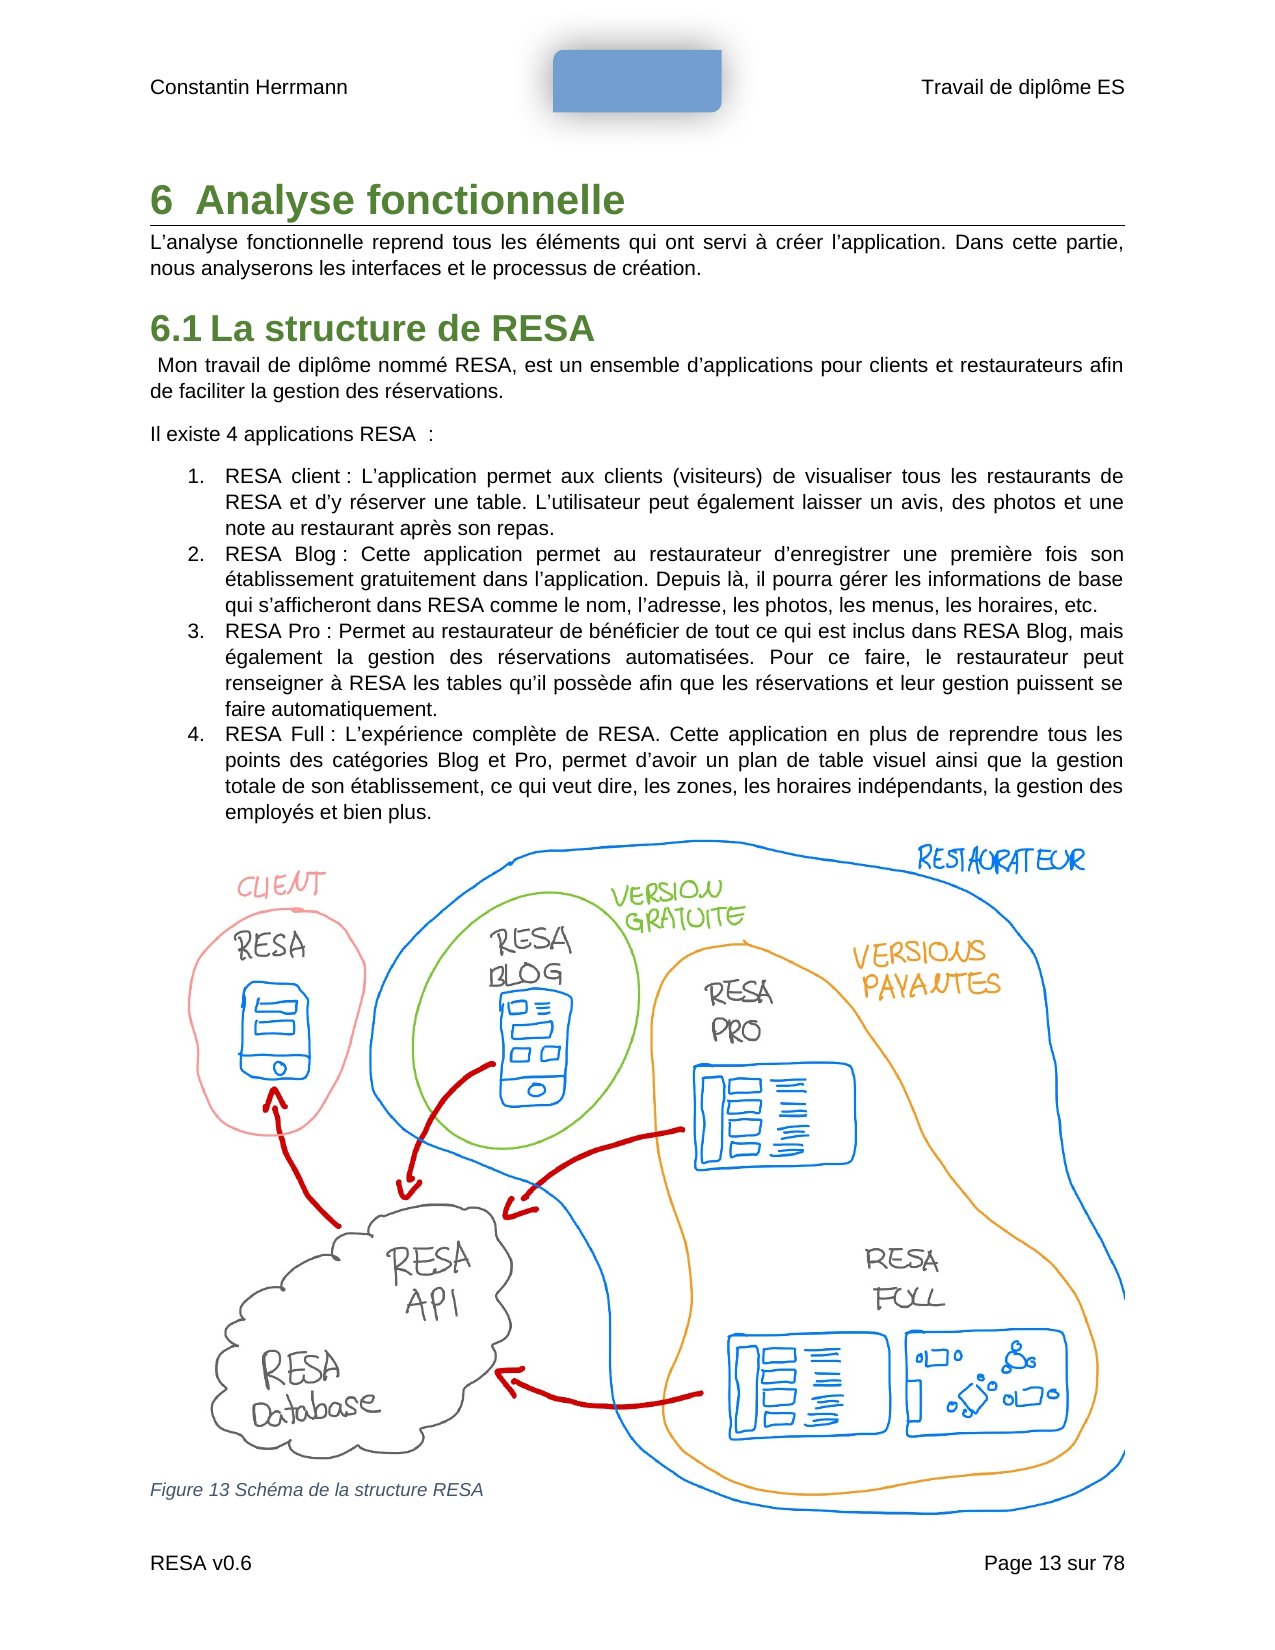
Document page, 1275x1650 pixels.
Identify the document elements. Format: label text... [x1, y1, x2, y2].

list RESA Blog : Cette application permet au restaurateur d’enregistrer une première fois son établissement gratuitement dans l’application. Depuis là, il pourra gérer les informations de base qui s’afficheront dans RESA comme le nom, l’adresse, les photos, les menus, les horaires, etc. [187, 541, 1125, 617]
list RESA Pro : Permet au restaurateur de bénéficier de tout ce qui est inclus dans RESA Blog, mais également la gestion des réservations automatisées. Pour ce faire, le restaurateur peut renseigner à RESA les tables qu’il possède afin que les réservations et leur gestion puissent se faire automatiquement. [187, 619, 1125, 720]
subtitle Analyse fonctionnelle [150, 175, 1125, 225]
text L’analyse fonctionnelle reprend tous les éléments qui ont servi à créer l’application. Dans cette partie, nous analyserons les interfaces et le processus de création. [150, 230, 1125, 279]
picture [151, 836, 1125, 1525]
subtitle La structure de RESA [150, 306, 1125, 349]
text Mon travail de diplôme nommé RESA, est un ensemble d’applications pour clients et restaurateurs afin de faciliter la gestion des réservations. [150, 353, 1125, 403]
list RESA client : L’application permet aux clients (visiteurs) de visualiser tous les restaurants de RESA et d’y réserver une table. L’utilisateur peut également laisser un avis, des photos et une note au restaurant après son repas. [187, 464, 1125, 539]
text Il existe 4 applications RESA : [150, 421, 1125, 445]
list RESA Full : L’expérience complète de RESA. Cette application en plus de reprendre tous les points des catégories Blog et Pro, permet d’avoir un plan de table visuel ainsi que la gestion totale de son établissement, ce qui veut dire, les zones, les horaires indépendants, la gestion des employés et bien plus. [187, 722, 1125, 824]
